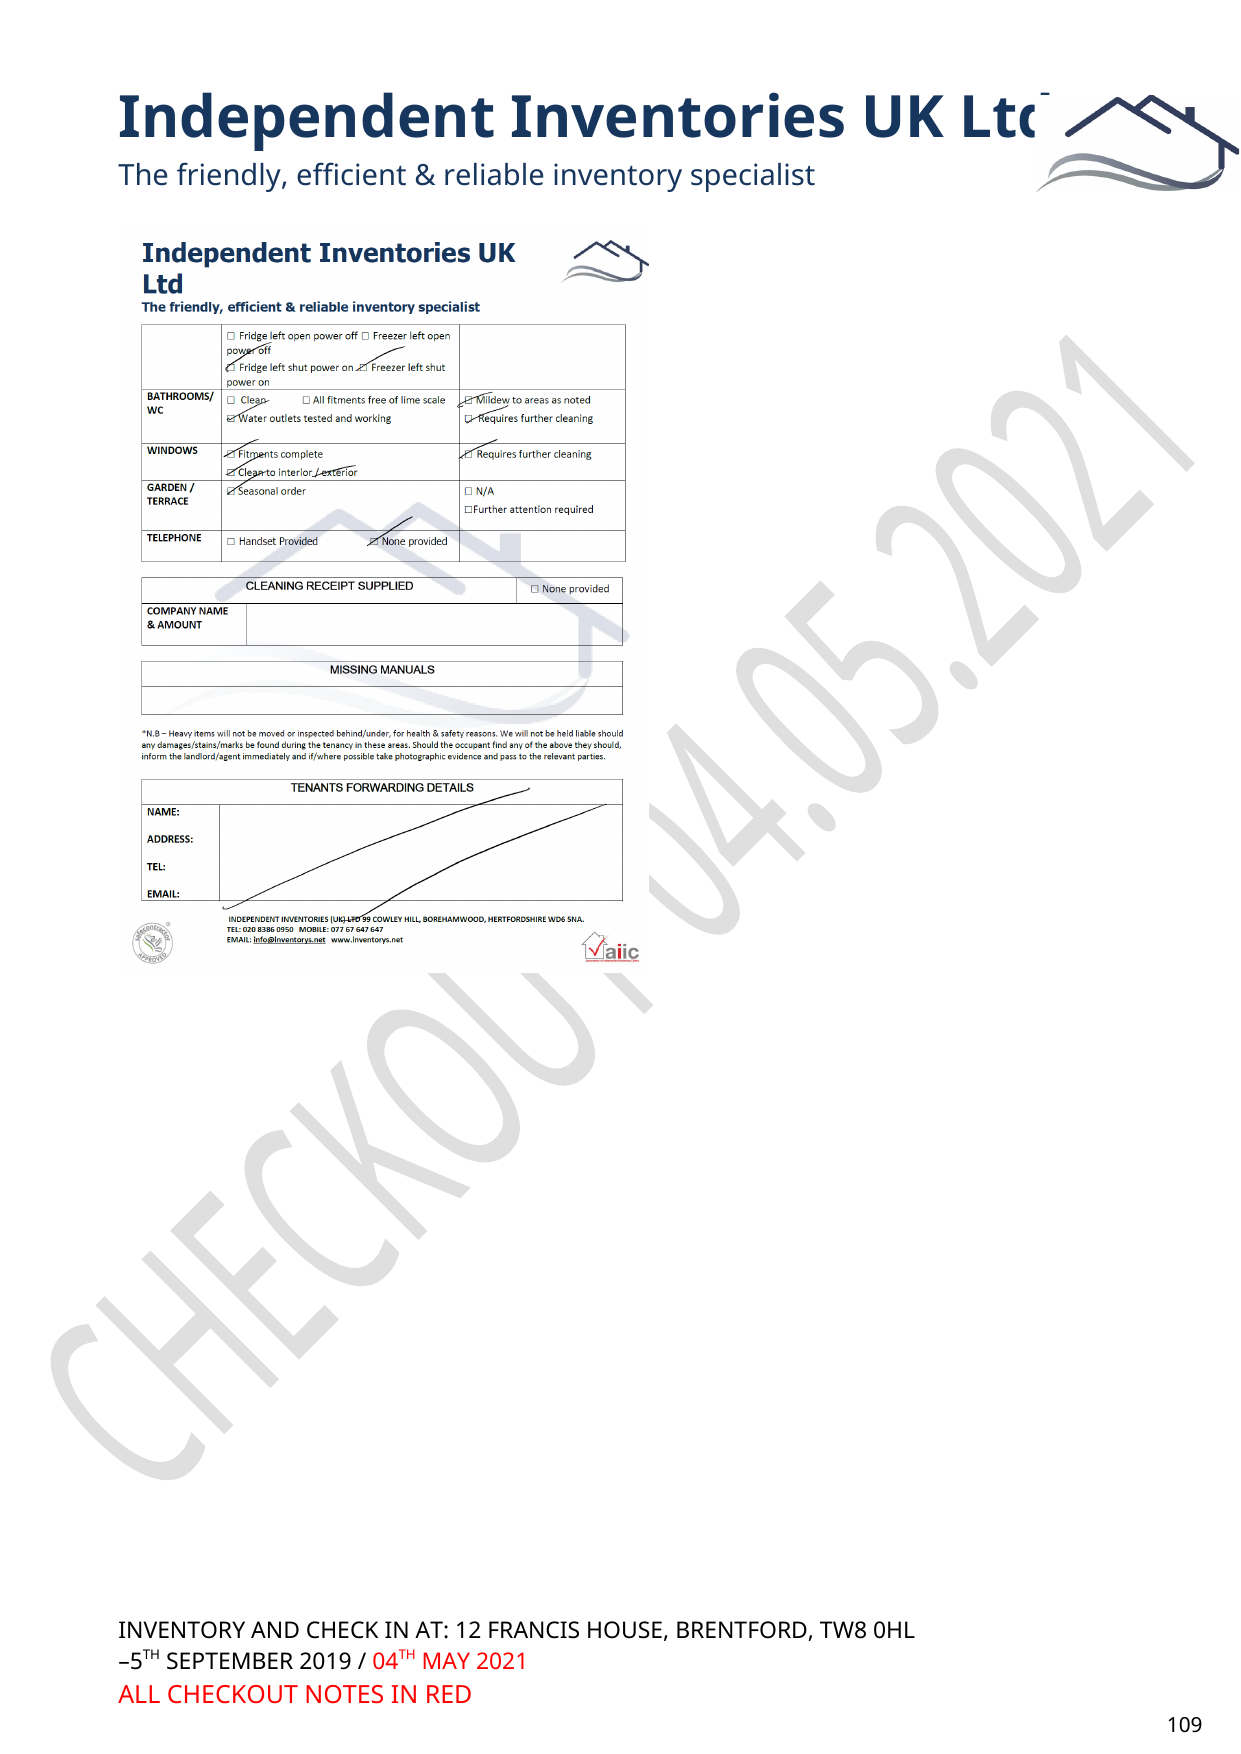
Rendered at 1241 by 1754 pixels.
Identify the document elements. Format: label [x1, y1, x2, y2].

picture [1034, 95, 1240, 192]
